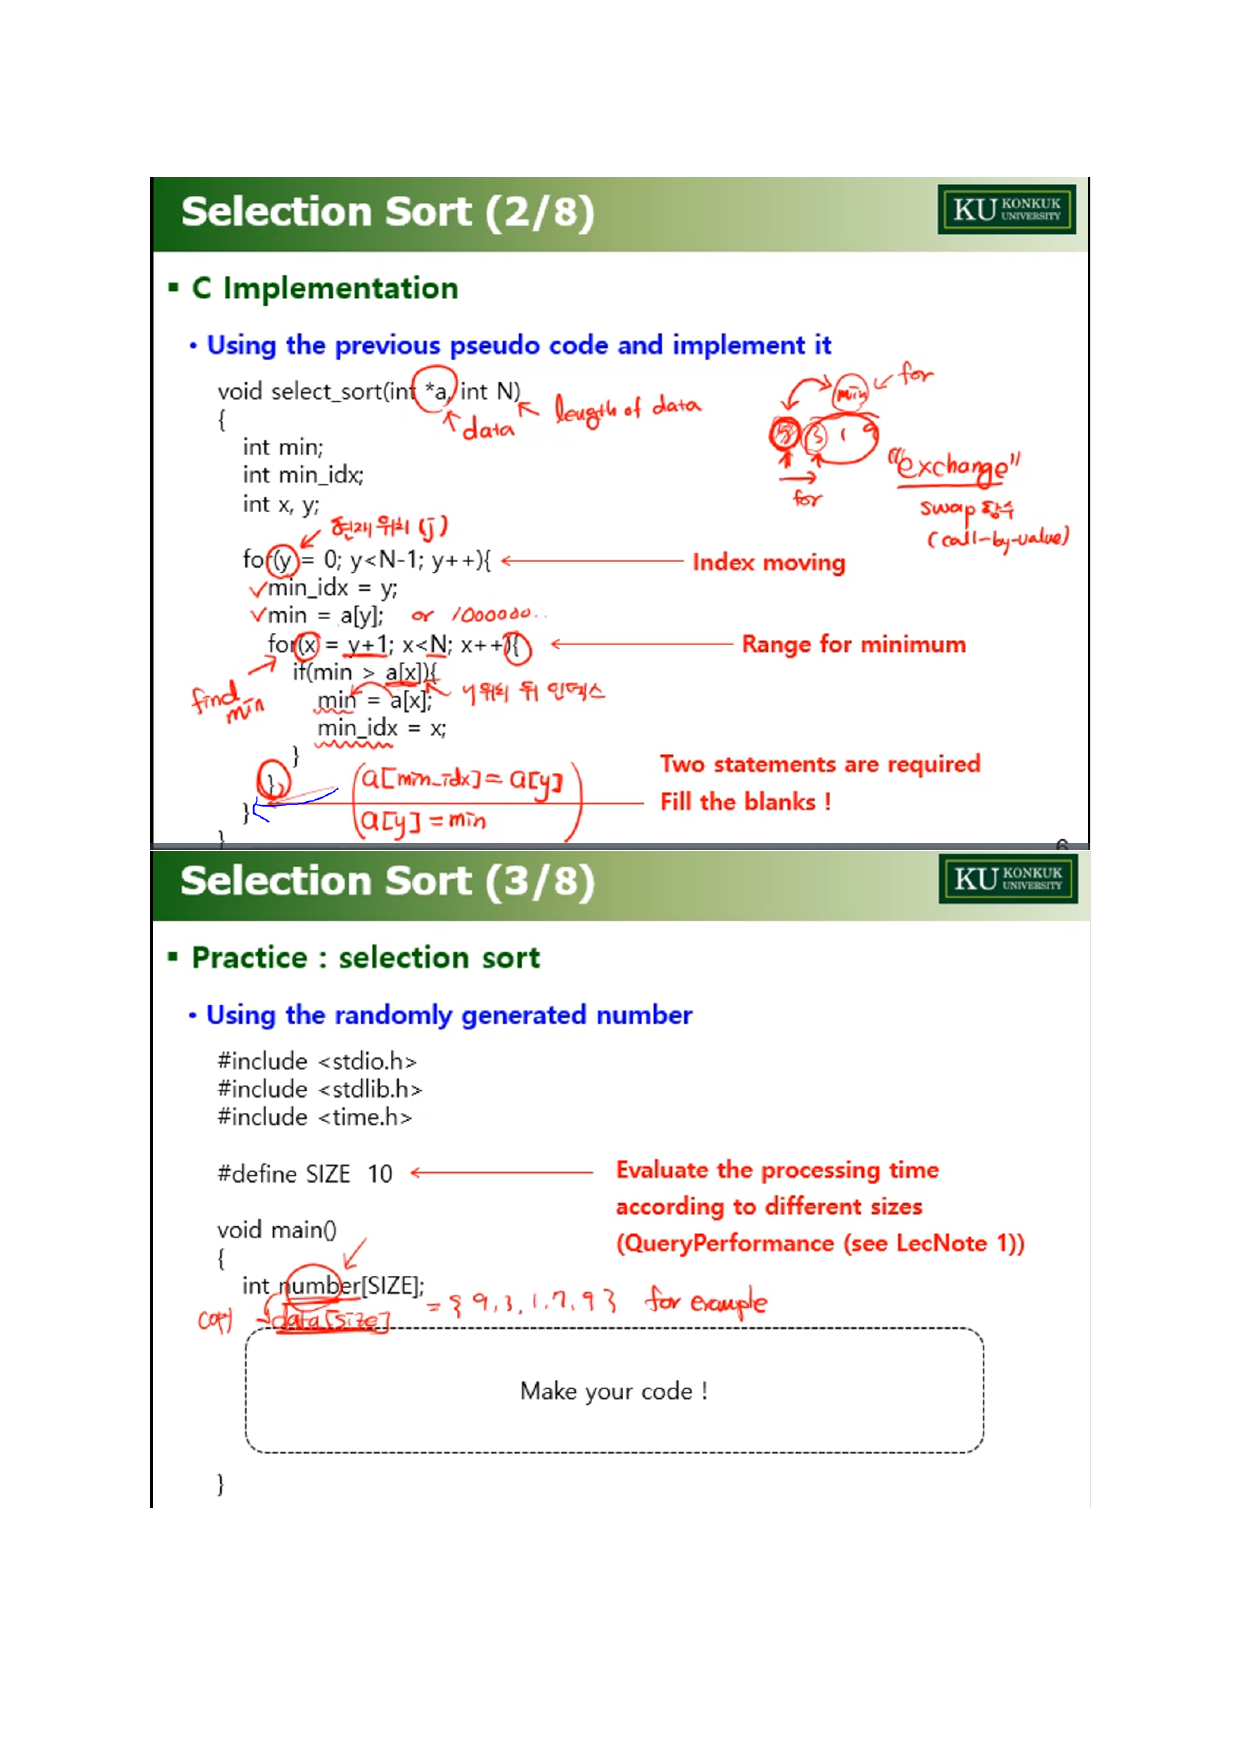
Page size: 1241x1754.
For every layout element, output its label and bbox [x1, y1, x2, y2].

picture [150, 851, 1091, 1508]
picture [150, 177, 1091, 850]
